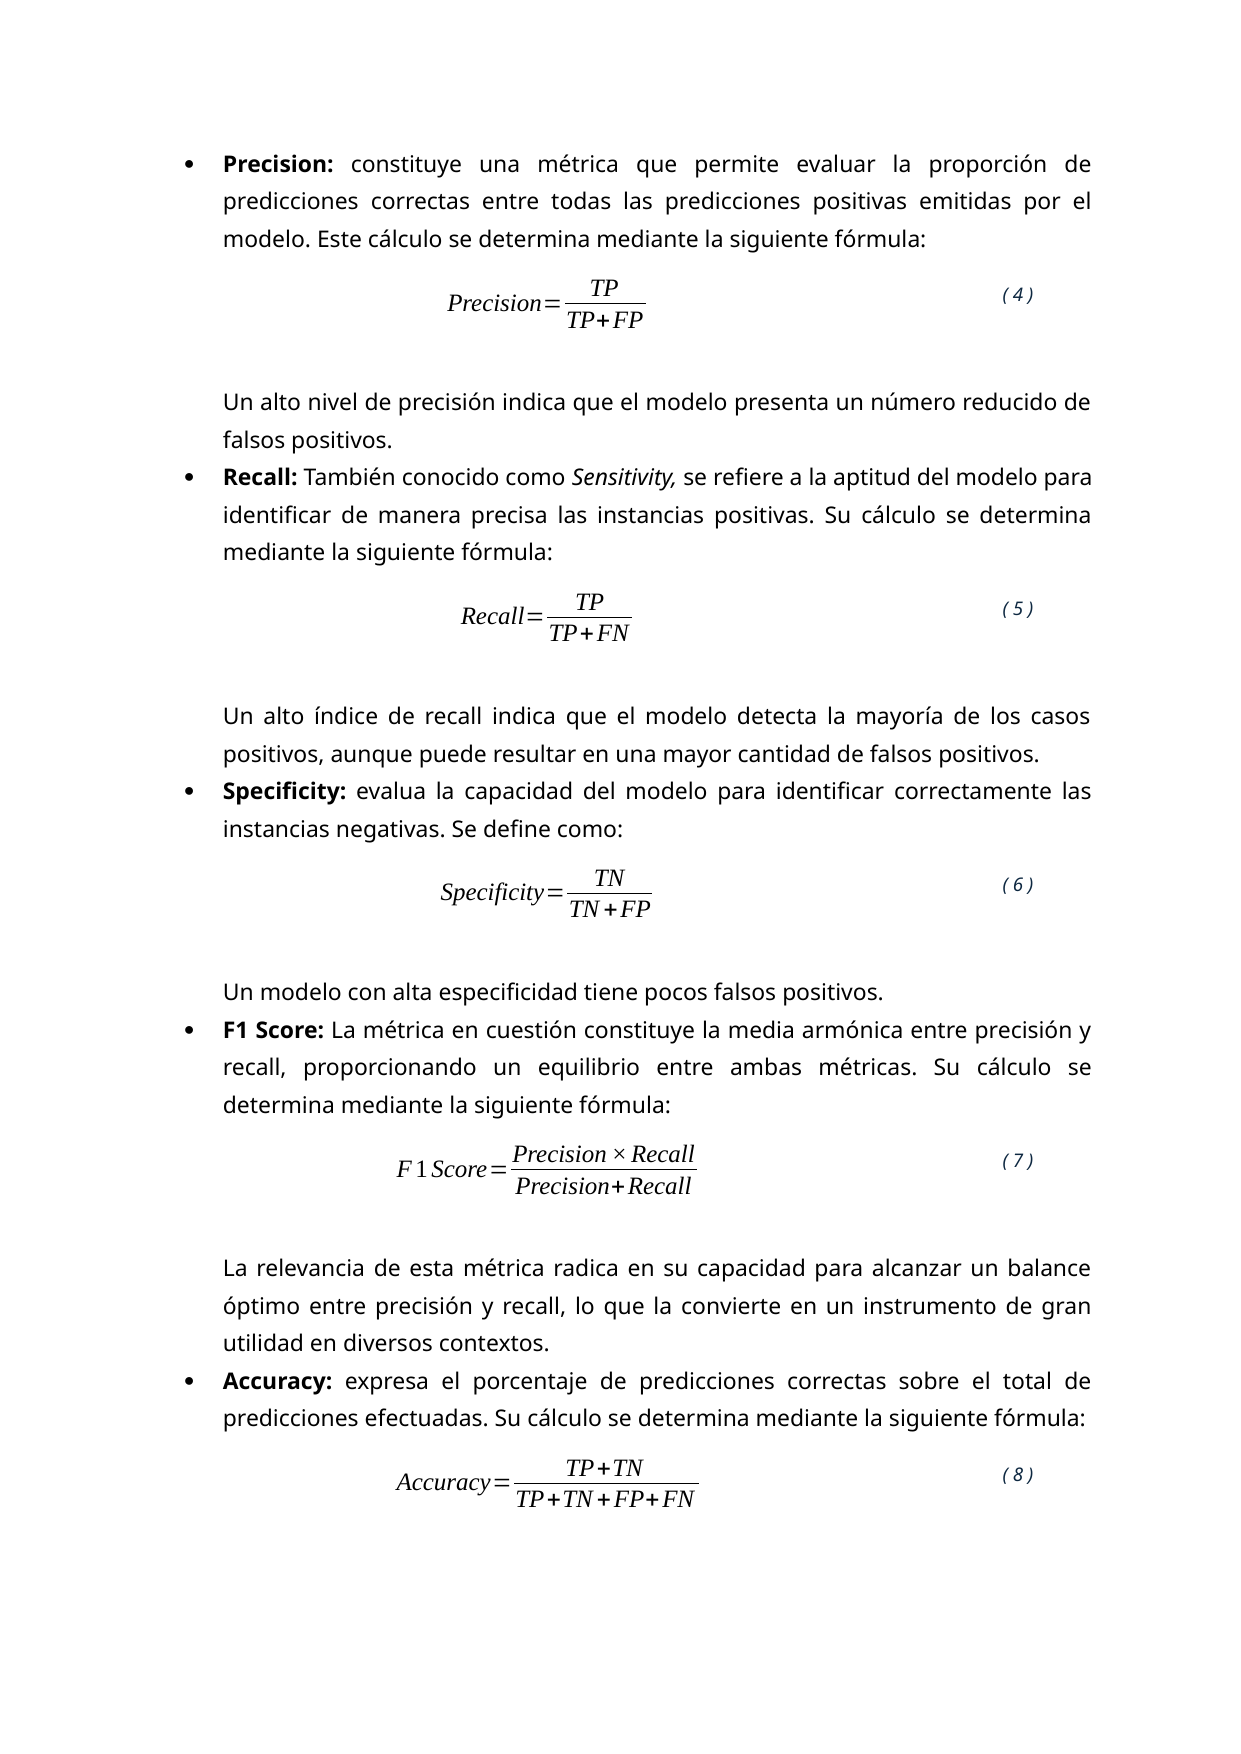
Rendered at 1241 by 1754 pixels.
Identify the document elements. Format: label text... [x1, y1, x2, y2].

table_header [148, 574, 945, 662]
table_header [148, 1440, 945, 1528]
table_header ( 8 ) [945, 1440, 1092, 1528]
list Un alto índice de recall indica que el modelo detecta la mayoría de los casos positivos, aunque puede resultar en una mayor cantidad de falsos positivos. [223, 700, 1092, 769]
list F1 Score: La métrica en cuestión constituye la media armónica entre precisión y recall, proporcionando un equilibrio entre ambas métricas. Su cálculo se determina mediante la siguiente fórmula: [185, 1014, 1092, 1120]
table_header [148, 1126, 945, 1215]
list Recall: También conocido como Sensitivity, se refiere a la aptitud del modelo para identificar de manera precisa las instancias positivas. Su cálculo se determina mediante la siguiente fórmula: [185, 461, 1092, 568]
list Precision: constituye una métrica que permite evaluar la proporción de predicciones correctas entre todas las predicciones positivas emitidas por el modelo. Este cálculo se determina mediante la siguiente fórmula: [185, 148, 1092, 254]
list Un alto nivel de precisión indica que el modelo presenta un número reducido de falsos positivos. [223, 386, 1092, 455]
table_header ( 7 ) [945, 1126, 1092, 1215]
list Specificity: evalua la capacidad del modelo para identificar correctamente las instancias negativas. Se define como: [185, 775, 1092, 844]
list Un modelo con alta especificidad tiene pocos falsos positivos. [223, 976, 1092, 1007]
table_header [148, 850, 945, 939]
table_header ( 5 ) [945, 574, 1092, 662]
table_header ( 6 ) [945, 850, 1092, 939]
list La relevancia de esta métrica radica en su capacidad para alcanzar un balance óptimo entre precisión y recall, lo que la convierte en un instrumento de gran utilidad en diversos contextos. [223, 1252, 1092, 1358]
table_header [148, 260, 945, 349]
list Accuracy: expresa el porcentaje de predicciones correctas sobre el total de predicciones efectuadas. Su cálculo se determina mediante la siguiente fórmula: [185, 1365, 1092, 1433]
table_header ( 4 ) [945, 260, 1092, 349]
